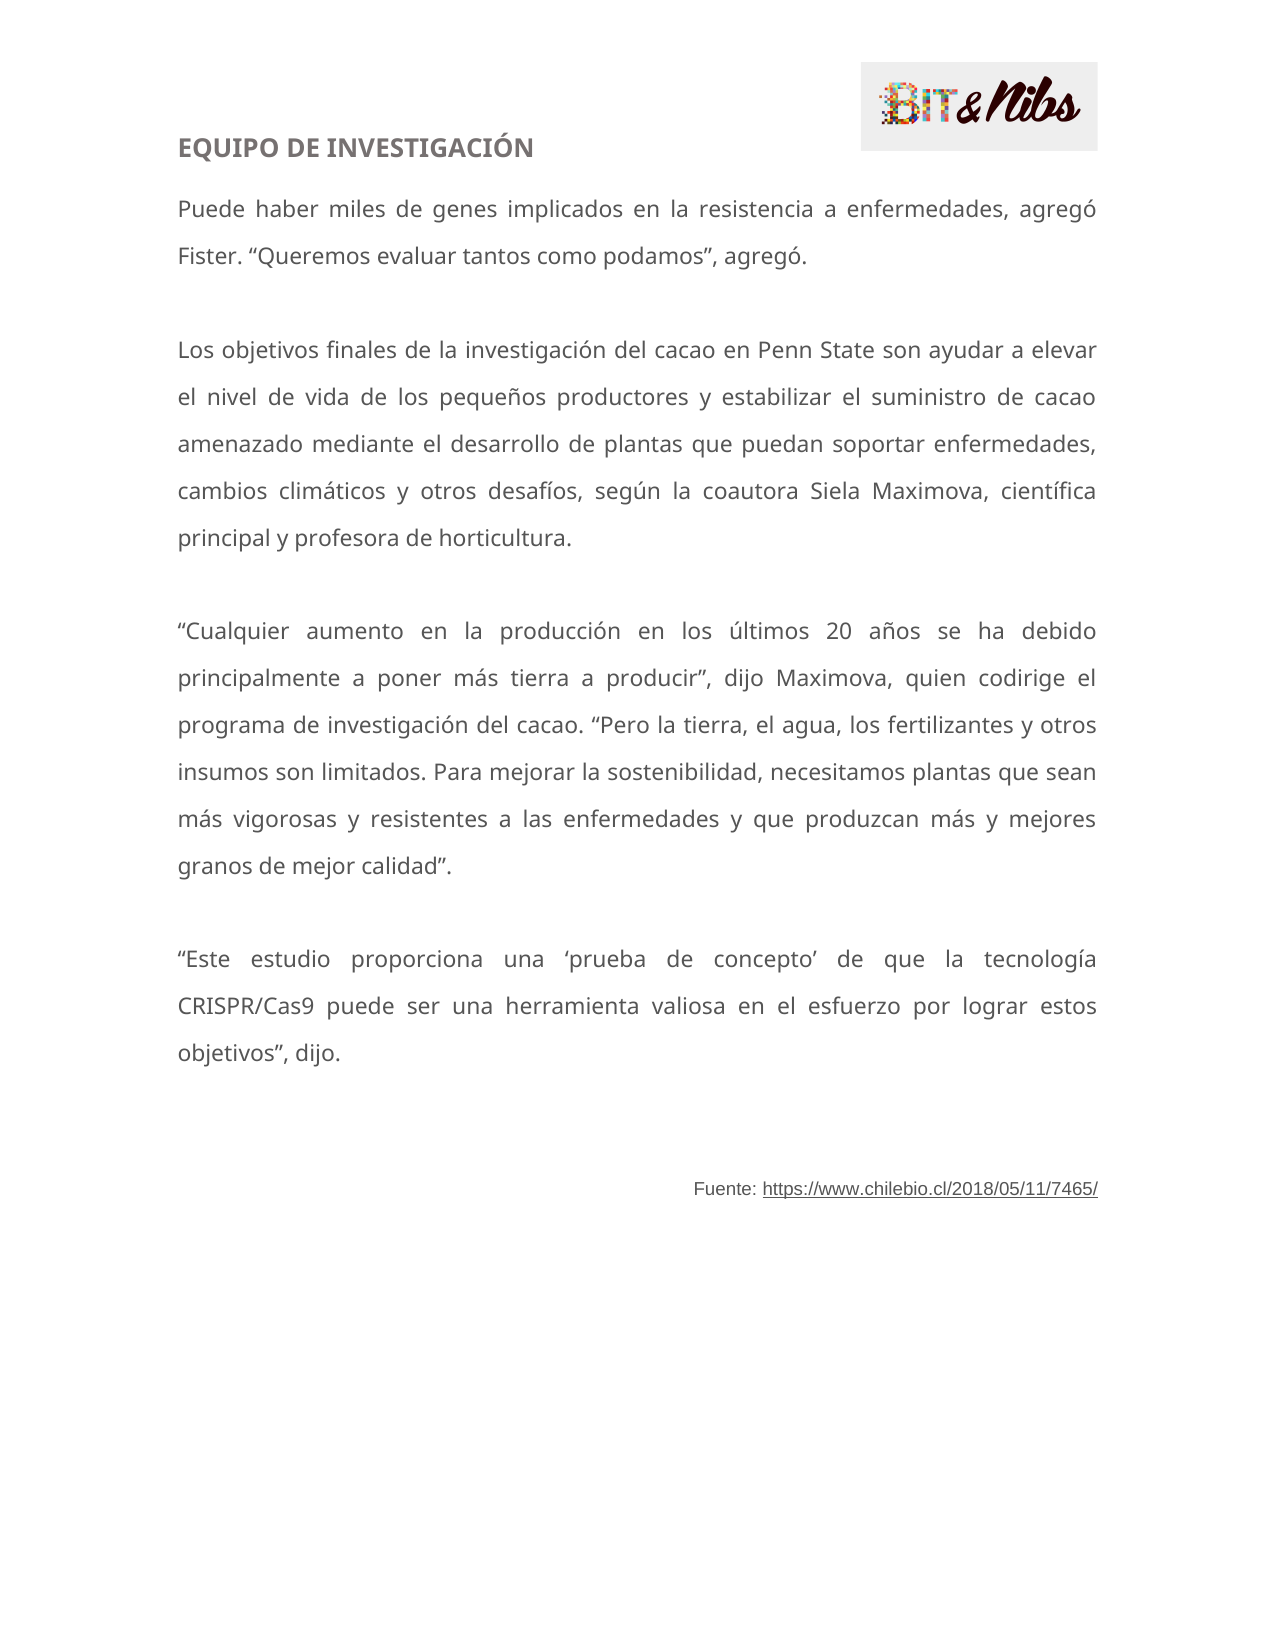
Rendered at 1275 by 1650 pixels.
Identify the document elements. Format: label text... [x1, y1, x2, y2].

picture [860, 62, 1098, 151]
text “Este estudio proporciona una ‘prueba de concepto’ de que la tecnología CRISPR/Cas9 puede ser una herramienta valiosa en el esfuerzo por lograr estos objetivos”, dijo. [177, 943, 1098, 1068]
text “Cualquier aumento en la producción en los últimos 20 años se ha debido principalmente a poner más tierra a producir”, dijo Maximova, quien codirige el programa de investigación del cacao. “Pero la tierra, el agua, los fertilizantes y otros insumos son limitados. Para mejorar la sostenibilidad, necesitamos plantas que sean más vigorosas y resistentes a las enfermedades y que produzcan más y mejores granos de mejor calidad”. [177, 615, 1098, 881]
text Fuente: https://www.chilebio.cl/2018/05/11/7465/ [177, 1178, 1098, 1199]
text Los objetivos finales de la investigación del cacao en Penn State son ayudar a elevar el nivel de vida de los pequeños productores y estabilizar el suministro de cacao amenazado mediante el desarrollo de plantas que puedan soportar enfermedades, cambios climáticos y otros desafíos, según la coautora Siela Maximova, científica principal y profesora de horticultura. [177, 334, 1098, 553]
